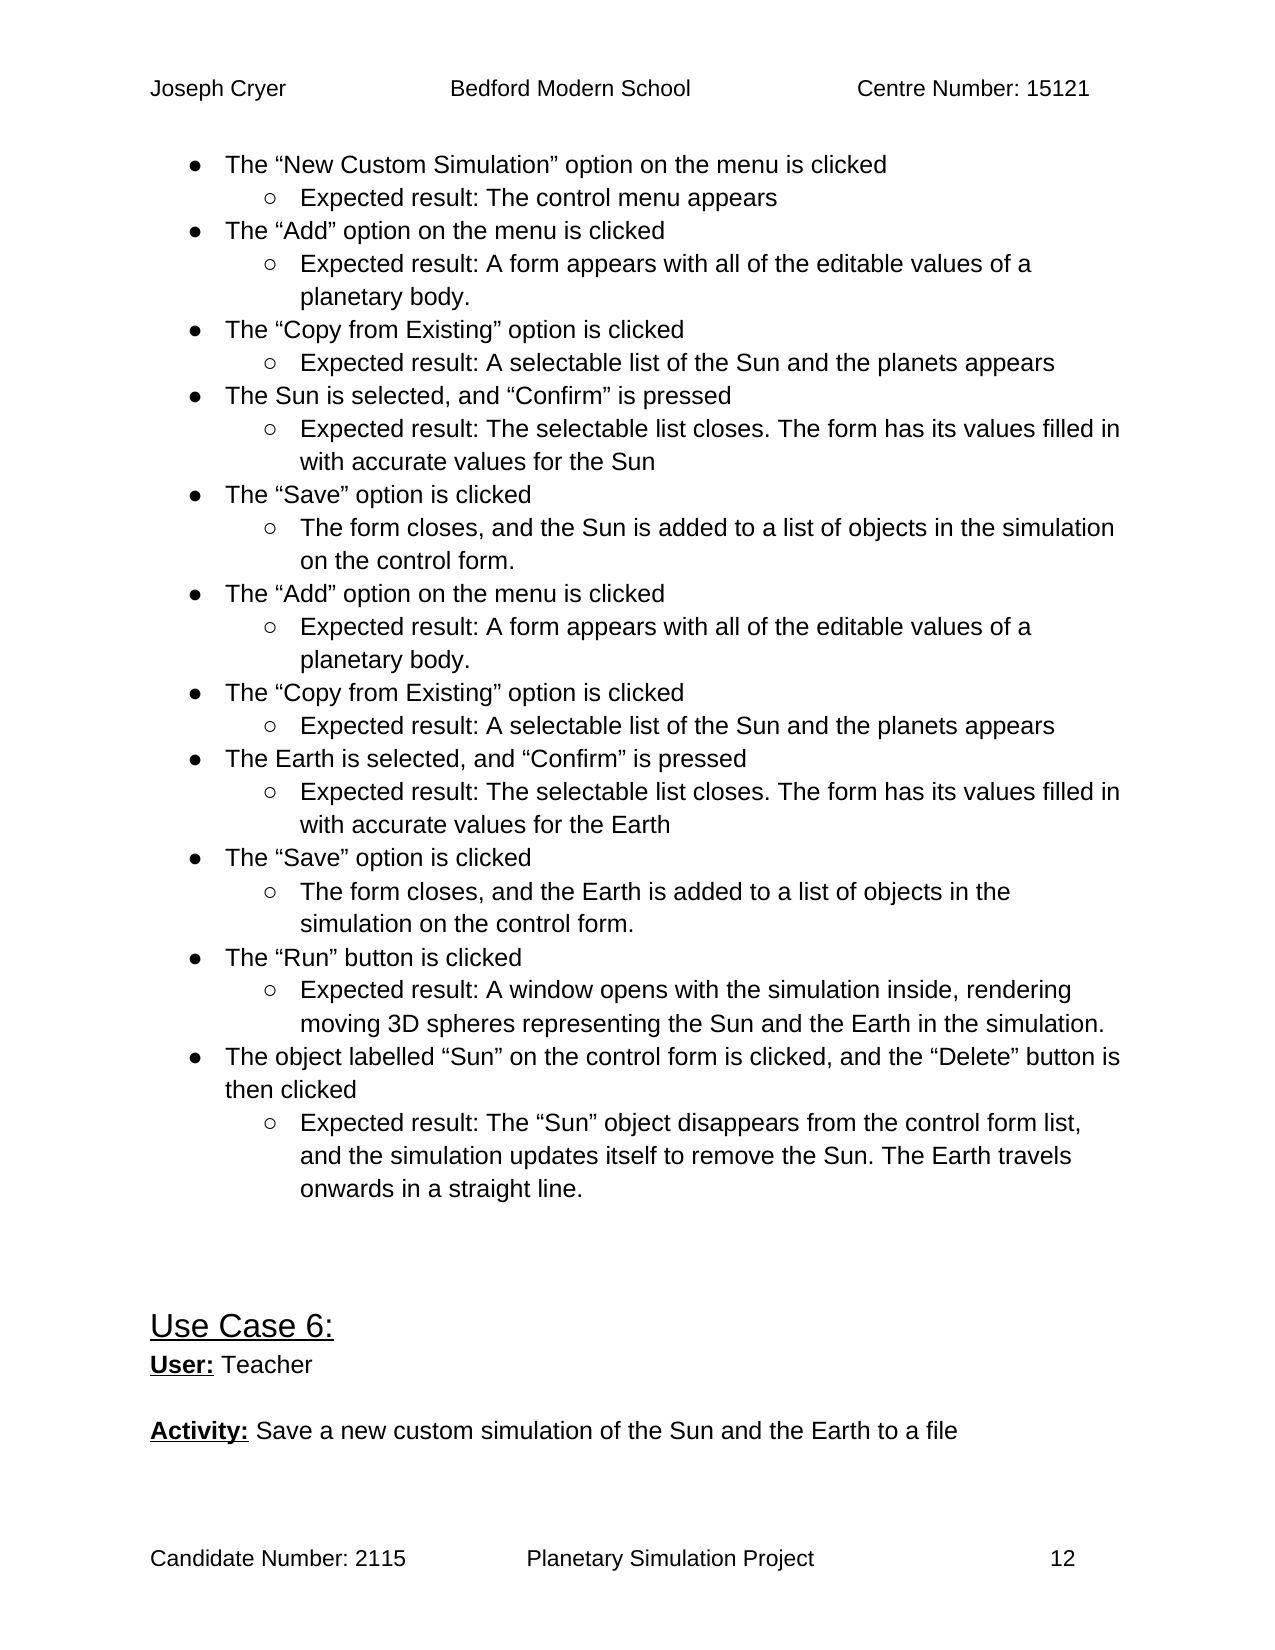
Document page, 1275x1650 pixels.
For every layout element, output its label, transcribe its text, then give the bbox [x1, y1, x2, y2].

list Expected result: A selectable list of the Sun and the planets appears [262, 348, 1125, 377]
list The “Copy from Existing” option is clicked [187, 678, 1125, 707]
list The form closes, and the Sun is added to a list of objects in the simulation on the control form. [262, 513, 1125, 575]
list Expected result: A form appears with all of the editable values of a planetary body. [262, 612, 1125, 674]
list The form closes, and the Earth is added to a list of objects in the simulation on the control form. [262, 876, 1125, 938]
text User: Teacher [150, 1350, 1125, 1379]
list The Sun is selected, and “Confirm” is pressed [187, 381, 1125, 410]
list The “New Custom Simulation” option on the menu is clicked [187, 150, 1125, 179]
list Expected result: The selectable list closes. The form has its values filled in with accurate values for the Sun [262, 414, 1125, 476]
list Expected result: A selectable list of the Sun and the planets appears [262, 711, 1125, 740]
list Expected result: The “Sun” object disappears from the control form list, and the simulation updates itself to remove the Sun. The Earth travels onwards in a straight line. [262, 1108, 1125, 1202]
list The “Add” option on the menu is clicked [187, 216, 1125, 245]
list The “Save” option is clicked [187, 480, 1125, 509]
list The “Add” option on the menu is clicked [187, 579, 1125, 608]
text Use Case 6: [150, 1306, 1125, 1344]
list The Earth is selected, and “Confirm” is pressed [187, 744, 1125, 773]
list Expected result: A window opens with the simulation inside, rendering moving 3D spheres representing the Sun and the Earth in the simulation. [262, 976, 1125, 1037]
list The “Run” button is clicked [187, 942, 1125, 971]
list Expected result: A form appears with all of the editable values of a planetary body. [262, 249, 1125, 311]
list Expected result: The selectable list closes. The form has its values filled in with accurate values for the Earth [262, 777, 1125, 839]
list The “Save” option is clicked [187, 843, 1125, 872]
list The “Copy from Existing” option is clicked [187, 315, 1125, 344]
text Activity: Save a new custom simulation of the Sun and the Earth to a file [150, 1416, 1125, 1445]
list The object labelled “Sun” on the control form is clicked, and the “Delete” button is then clicked [187, 1042, 1125, 1103]
list Expected result: The control menu appears [262, 183, 1125, 212]
